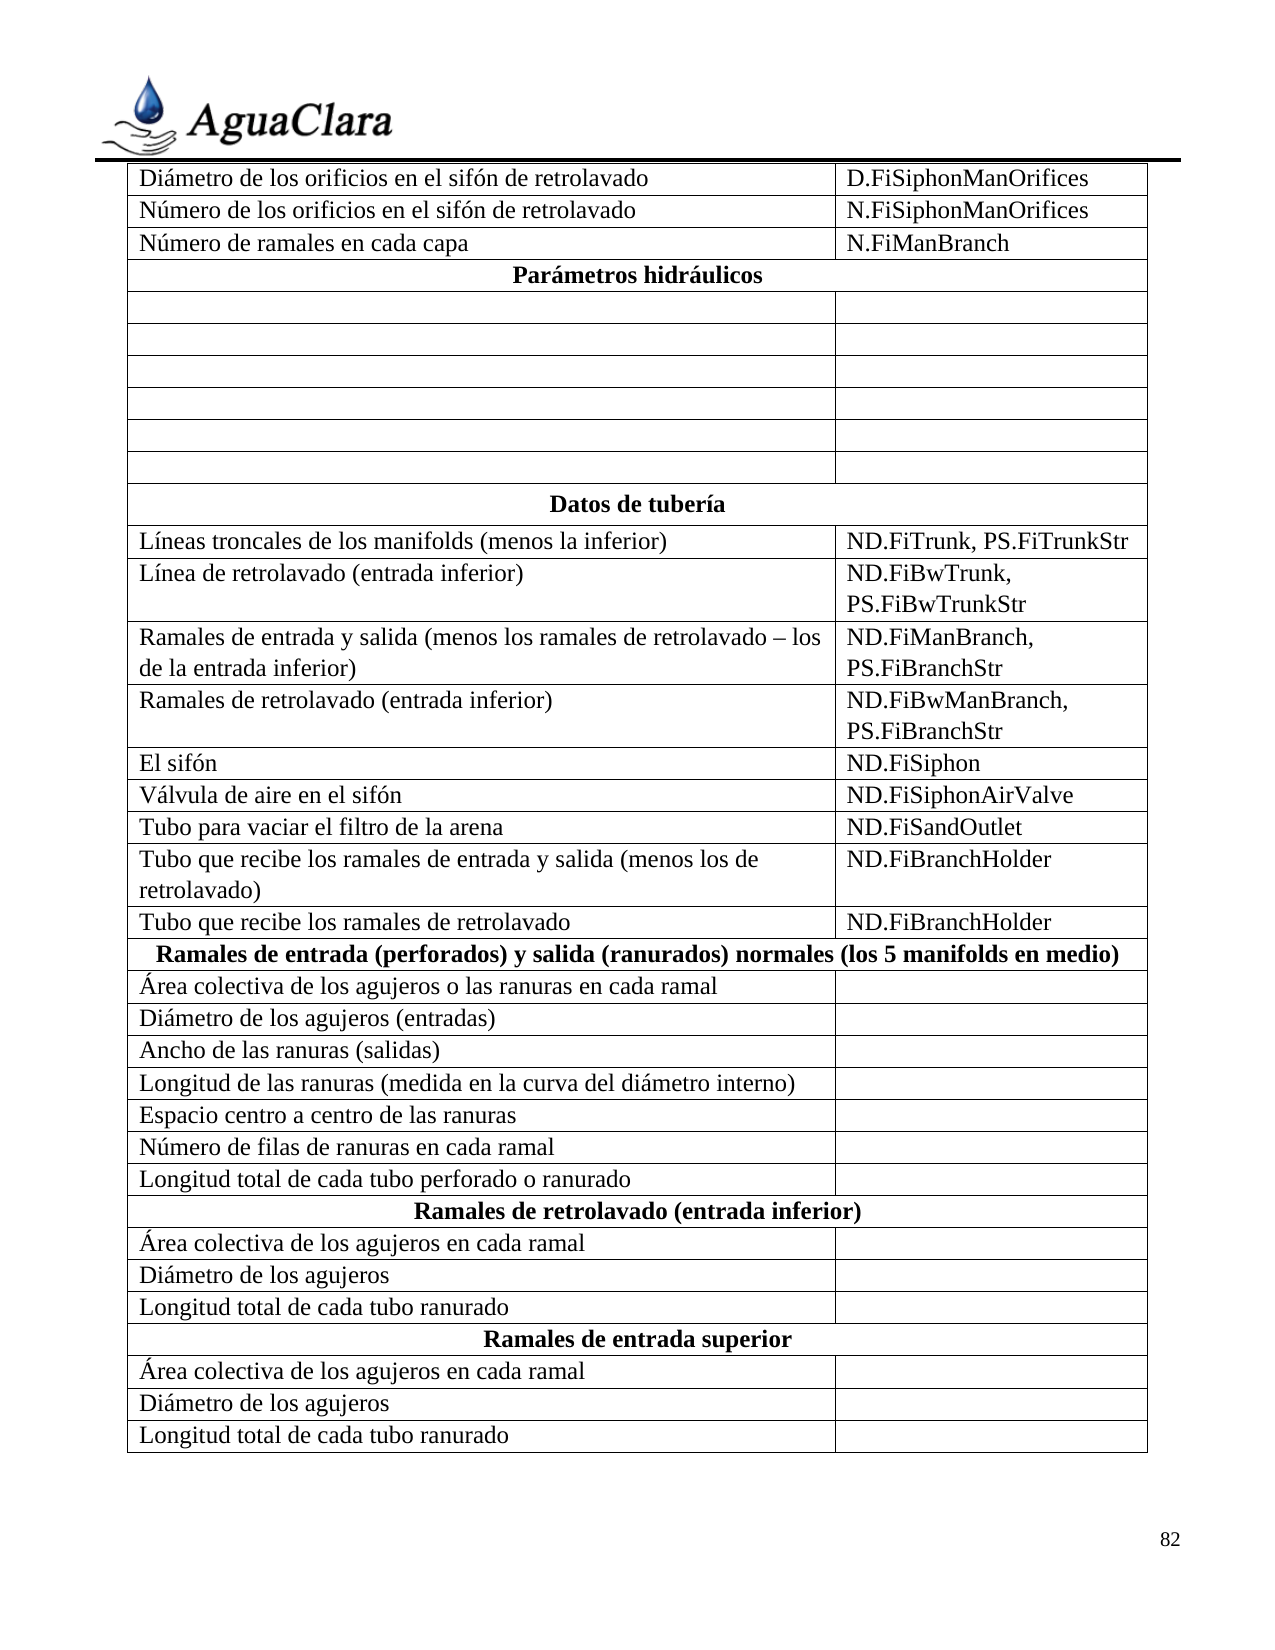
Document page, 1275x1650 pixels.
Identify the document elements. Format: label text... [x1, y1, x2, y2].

table_cell [836, 356, 1147, 387]
table_cell ND.FiBranchHolder [836, 907, 1147, 938]
table_cell ND.FiBranchHolder [836, 844, 1147, 906]
table_cell [836, 388, 1147, 419]
table_cell ND.FiTrunk, PS.FiTrunkStr [836, 526, 1147, 557]
table_cell Longitud total de cada tubo perforado o ranurado [128, 1164, 835, 1195]
table_cell El sifón [128, 748, 835, 779]
table_cell Ramales de retrolavado (entrada inferior) [128, 1196, 1147, 1227]
table_cell [836, 1036, 1147, 1067]
table_cell Ramales de entrada y salida (menos los ramales de retrolavado – los de la entrada inferior) [128, 622, 835, 684]
table_cell Válvula de aire en el sifón [128, 780, 835, 811]
table_cell Ramales de entrada superior [128, 1324, 1147, 1355]
table_cell Ramales de entrada (perforados) y salida (ranurados) normales (los 5 manifolds en medio) [128, 939, 1147, 970]
table_cell [128, 292, 835, 323]
table_cell [128, 452, 835, 483]
table_cell [836, 1164, 1147, 1195]
table_cell Área colectiva de los agujeros o las ranuras en cada ramal [128, 971, 835, 1002]
table_cell [836, 1356, 1147, 1387]
table_cell [836, 324, 1147, 355]
table_cell Tubo que recibe los ramales de retrolavado [128, 907, 835, 938]
table_cell Longitud total de cada tubo ranurado [128, 1292, 835, 1323]
table_cell ND.FiSiphonAirValve [836, 780, 1147, 811]
table_cell Diámetro de los agujeros [128, 1389, 835, 1419]
table_cell N.FiManBranch [836, 228, 1147, 259]
table_cell Diámetro de los agujeros (entradas) [128, 1004, 835, 1034]
table_cell Longitud de las ranuras (medida en la curva del diámetro interno) [128, 1068, 835, 1099]
table_cell Tubo que recibe los ramales de entrada y salida (menos los de retrolavado) [128, 844, 835, 906]
table_cell ND.FiSiphon [836, 748, 1147, 779]
table_cell ND.FiManBranch, PS.FiBranchStr [836, 622, 1147, 684]
table_cell Diámetro de los orificios en el sifón de retrolavado [128, 164, 835, 194]
table_cell [836, 1421, 1147, 1452]
table_cell [128, 388, 835, 419]
table_cell ND.FiBwManBranch, PS.FiBranchStr [836, 685, 1147, 747]
table_cell ND.FiSandOutlet [836, 812, 1147, 843]
table_cell [836, 1292, 1147, 1323]
table_cell Longitud total de cada tubo ranurado [128, 1421, 835, 1452]
table_cell Número de filas de ranuras en cada ramal [128, 1132, 835, 1163]
table_cell Número de los orificios en el sifón de retrolavado [128, 196, 835, 227]
table_cell [836, 971, 1147, 1002]
table_cell ND.FiBwTrunk, PS.FiBwTrunkStr [836, 559, 1147, 621]
table_cell [836, 420, 1147, 451]
table_cell [836, 1260, 1147, 1291]
table_cell [836, 452, 1147, 483]
table_cell [836, 1228, 1147, 1259]
table_cell Área colectiva de los agujeros en cada ramal [128, 1356, 835, 1387]
table_cell Número de ramales en cada capa [128, 228, 835, 259]
table_cell N.FiSiphonManOrifices [836, 196, 1147, 227]
table_cell Tubo para vaciar el filtro de la arena [128, 812, 835, 843]
table_cell [836, 1004, 1147, 1034]
table_cell [836, 1068, 1147, 1099]
table_cell [128, 420, 835, 451]
table_cell Área colectiva de los agujeros en cada ramal [128, 1228, 835, 1259]
table_cell [128, 324, 835, 355]
table_cell Parámetros hidráulicos [128, 260, 1147, 291]
table_cell Líneas troncales de los manifolds (menos la inferior) [128, 526, 835, 557]
table_cell [128, 356, 835, 387]
table_cell [836, 292, 1147, 323]
table_cell [836, 1100, 1147, 1131]
table_cell Línea de retrolavado (entrada inferior) [128, 559, 835, 621]
table_cell D.FiSiphonManOrifices [836, 164, 1147, 194]
picture [94, 75, 412, 158]
table_cell Datos de tubería [128, 484, 1147, 525]
table_cell [836, 1389, 1147, 1419]
table_cell Ancho de las ranuras (salidas) [128, 1036, 835, 1067]
table_cell Diámetro de los agujeros [128, 1260, 835, 1291]
table_cell [836, 1132, 1147, 1163]
table_cell Ramales de retrolavado (entrada inferior) [128, 685, 835, 747]
table_cell Espacio centro a centro de las ranuras [128, 1100, 835, 1131]
